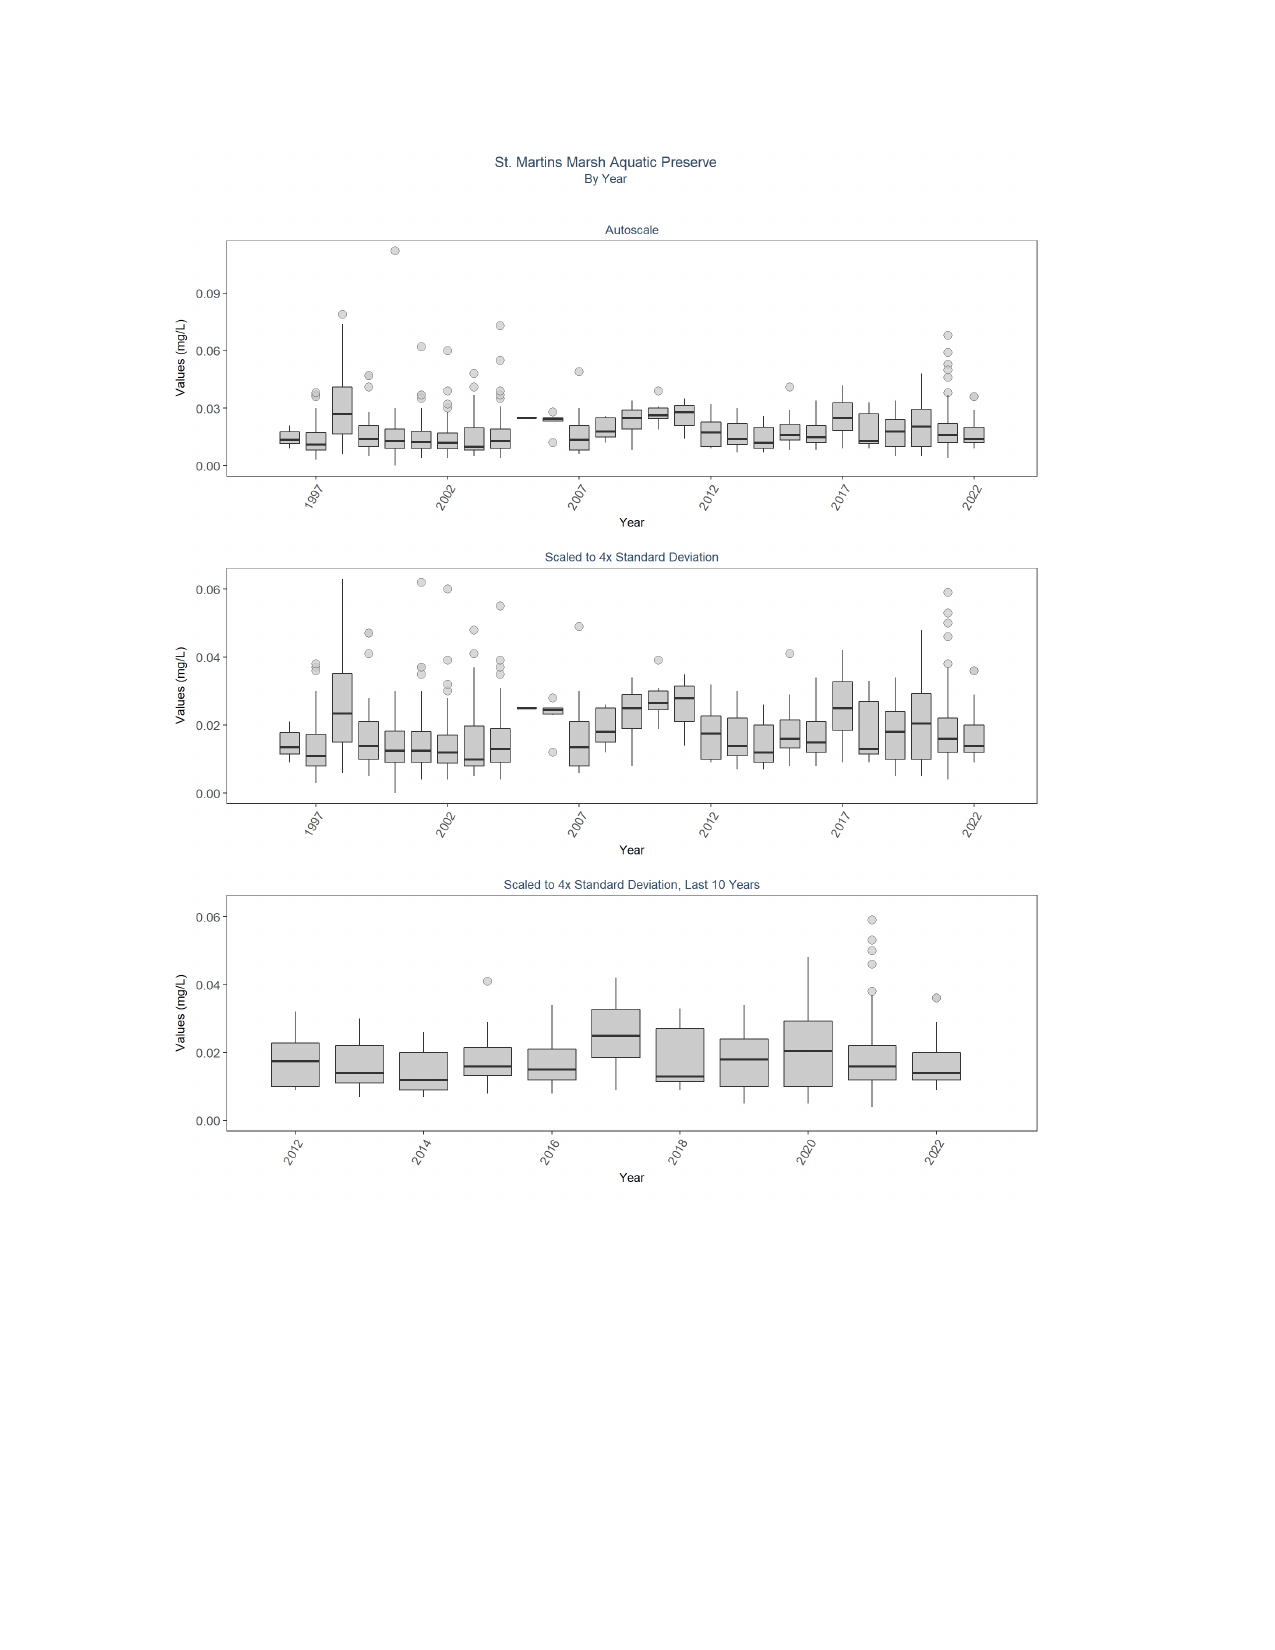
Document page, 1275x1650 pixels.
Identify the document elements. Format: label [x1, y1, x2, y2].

picture [168, 150, 1044, 1200]
